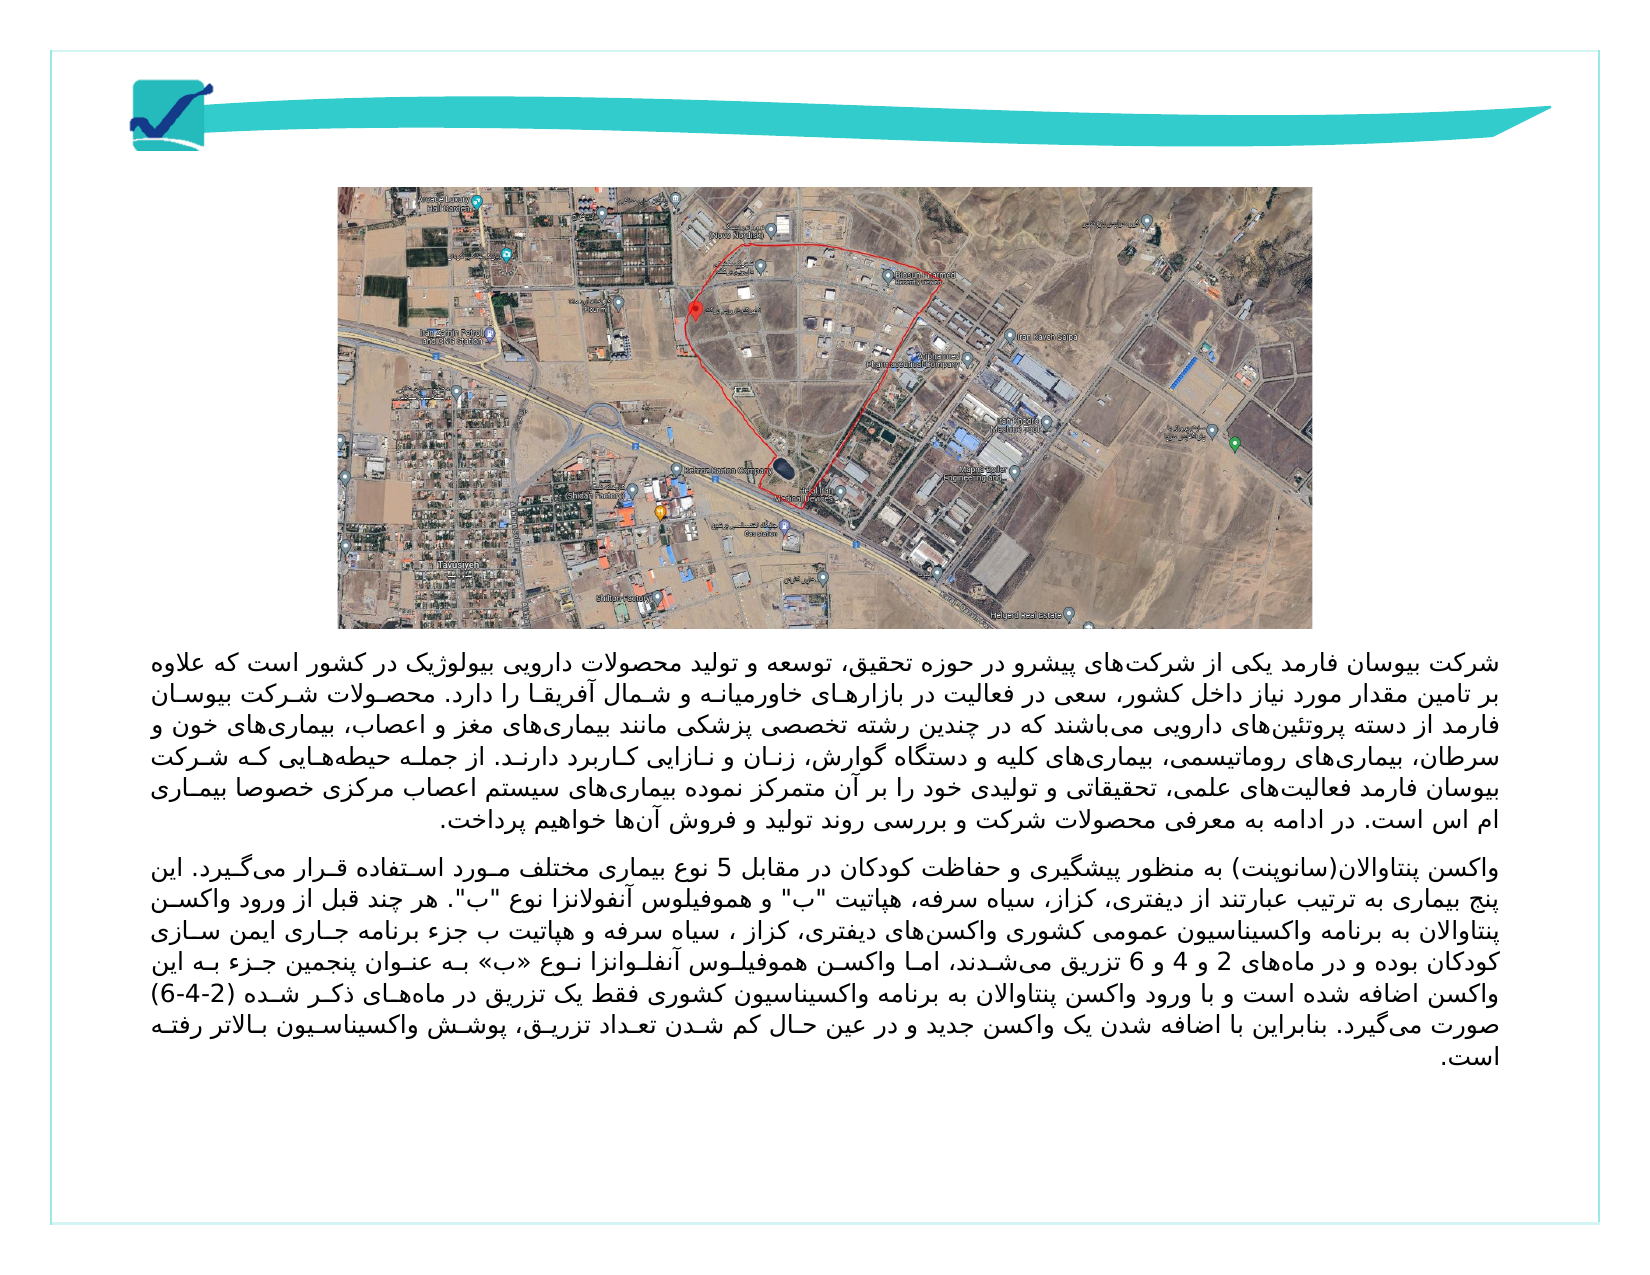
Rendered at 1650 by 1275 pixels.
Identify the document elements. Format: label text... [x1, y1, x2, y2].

picture [337, 187, 1313, 629]
picture [121, 77, 224, 154]
text شرکت بیوسان فارمد یکی از شرکت‌های پیشرو در حوزه تحقیق، توسعه و تولید محصولات دارویی بیولوژیک در کشور است که علاوه بر تامین مقدار مورد نیاز داخل کشور، سعی در فعالیت در بازار‌های خاورمیانه و شمال آفریقا را دارد. محصولات شرکت بیوسان فارمد از دسته پروتئین‌های دارویی می‌باشند که در چندین رشته تخصصی پزشکی مانند بیماری‌های مغز و اعصاب، بیماری‌های خون و سرطان، بیماری‌های روماتیسمی، بیماری‌های کلیه و دستگاه گوارش، زنان و نازایی کاربرد دارند. از جمله حیطه‌هایی که شرکت بیوسان فارمد فعالیت‌های علمی، تحقیقاتی و تولیدی خود را بر آن متمرکز نموده بیماری‌های سیستم اعصاب مرکزی خصوصا بیماری ام اس است. در ادامه به معرفی محصولات شرکت و بررسی روند تولید و فروش آن‌ها خواهیم پرداخت. [150, 648, 1500, 834]
text واکسن پنتاوالان(سانوپنت) به منظور پیشگیری و حفاظت کودکان در مقابل 5 نوع بیماری مختلف مورد استفاده قرار می‌گیرد. این پنج بیماری به ترتیب عبارتند از دیفتری، کزاز، سیاه سرفه، هپاتیت "ب" و هموفیلوس آنفولانزا نوع "ب". هر چند قبل از ورود واکسن پنتاوالان به برنامه واکسیناسیون عمومی کشوری واکسن‌های دیفتری، کزاز ، سیاه سرفه و هپاتیت ب جزء برنامه جاری ایمن سازی کودکان بوده و در ماه‌های 2 و 4 و 6 تزریق می‌شدند، اما واکسن هموفیلوس آنفلوانزا نوع «ب» ‌به عنوان پنجمین جزء به این واکسن اضافه شده است و با ورود واکسن پنتاوالان به برنامه واکسیناسیون کشوری فقط یک تزریق در ماه‌های ذکر شده (2-4-6) صورت می‌گیرد. بنابراین با اضافه شدن یک واکسن جدید و در عین حال کم شدن تعداد تزریق، پوشش واکسیناسیون بالاتر رفته است. [150, 853, 1500, 1071]
